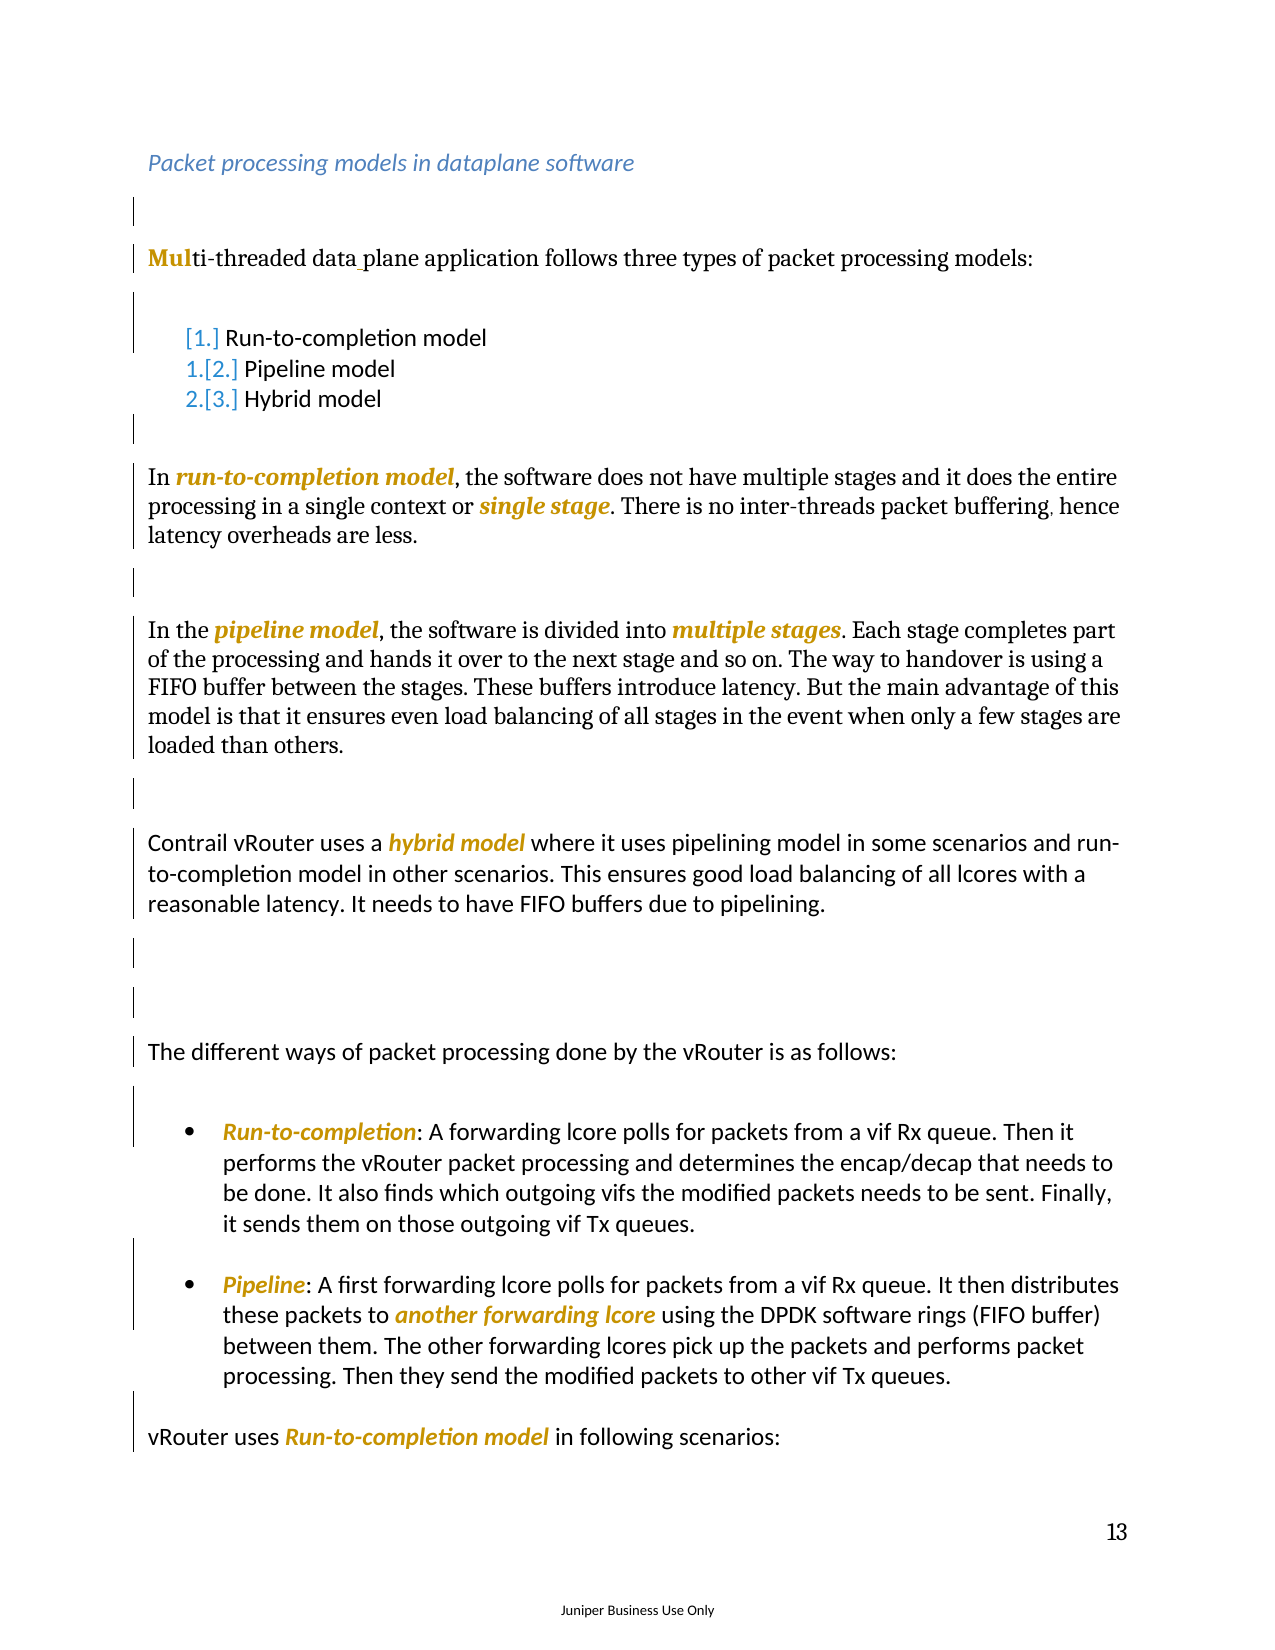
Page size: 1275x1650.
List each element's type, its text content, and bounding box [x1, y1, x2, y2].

text In the pipeline model, the software is divided into multiple stages. Each stage completes part of the processing and hands it over to the next stage and so on. The way to handover is using a FIFO buffer between the stages. These buffers introduce latency. But the main advantage of this model is that it ensures even load balancing of all stages in the event when only a few stages are loaded than others. [148, 616, 1127, 759]
text The different ways of packet processing done by the vRouter is as follows: [148, 1036, 1127, 1067]
text Contrail vRouter uses a hybrid model where it uses pipelining model in some scenarios and run-to-completion model in other scenarios. This ensures good load balancing of all lcores with a reasonable latency. It needs to have FIFO buffers due to pipelining. [148, 827, 1127, 919]
list Hybrid model [185, 383, 1127, 414]
list Pipeline: A first forwarding lcore polls for packets from a vif Rx queue. It then distributes these packets to another forwarding lcore using the DPDK software rings (FIFO buffer) between them. The other forwarding lcores pick up the packets and performs packet processing. Then they send the modified packets to other vif Tx queues. [185, 1269, 1127, 1391]
list Run-to-completion: A forwarding lcore polls for packets from a vif Rx queue. Then it performs the vRouter packet processing and determines the encap/decap that needs to be done. It also finds which outgoing vifs the modified packets needs to be sent. Finally, it sends them on those outgoing vif Tx queues. [185, 1116, 1127, 1238]
list Pipeline model [185, 353, 1127, 383]
text Multi-threaded dataplane application follows three types of packet processing models: [148, 244, 1127, 273]
list Run-to-completion model [185, 322, 1127, 353]
text In run-to-completion model, the software does not have multiple stages and it does the entire processing in a single context or single stage. There is no inter-threads packet buffering, hence latency overheads are less. [148, 463, 1127, 549]
text vRouter uses Run-to-completion model in following scenarios: [148, 1421, 1127, 1452]
subtitle Packet processing models in dataplane software [148, 148, 1127, 178]
